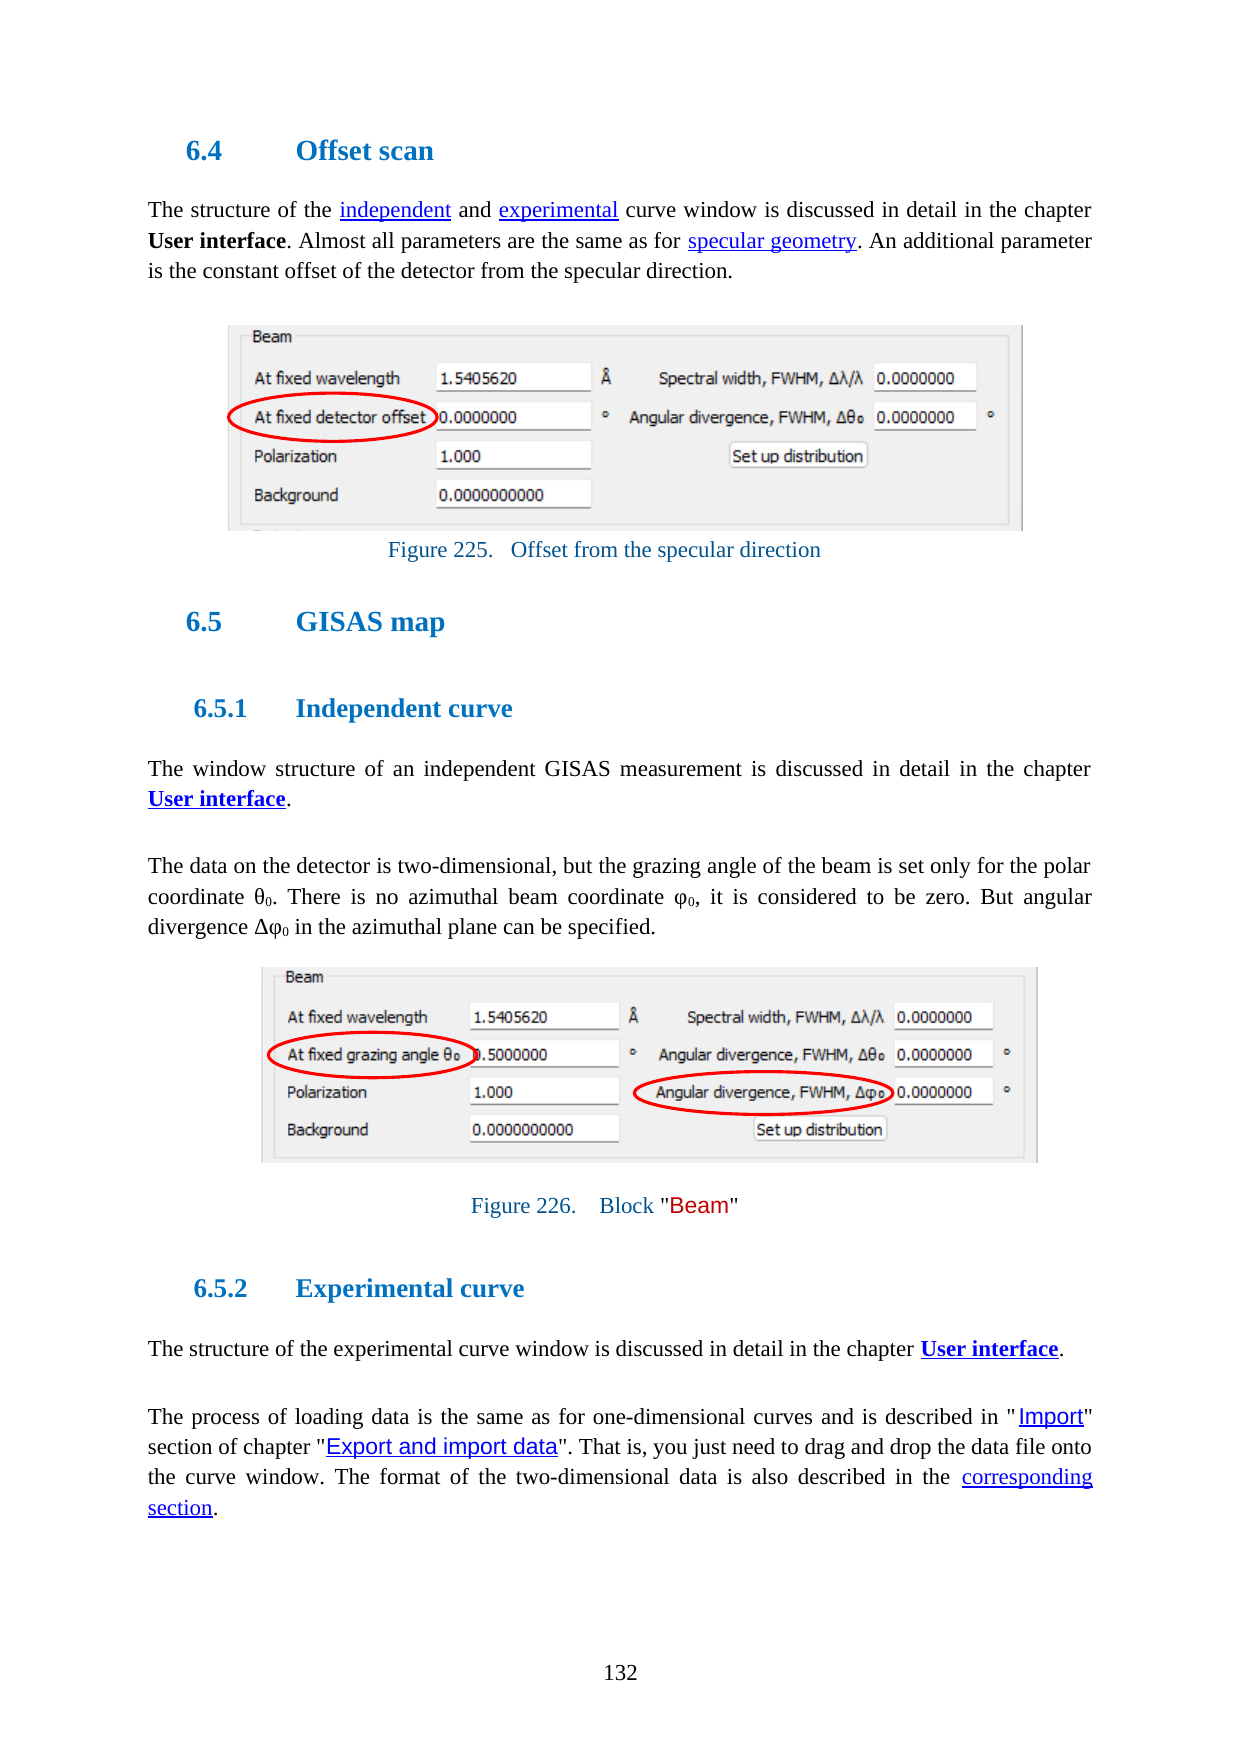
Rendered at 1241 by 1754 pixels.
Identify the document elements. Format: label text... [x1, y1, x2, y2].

subtitle Offset scan [155, 133, 1093, 166]
subtitle GISAS map [155, 604, 1093, 637]
picture [231, 395, 435, 439]
text The process of loading data is the same as for one-dimensional curves and is described in "Import" section of chapter "Export and import data". That is, you just need to drag and drop the data file onto the curve window. The format of the two-dimensional data is also described in the corresponding section. [148, 1403, 1093, 1520]
text The structure of the experimental curve window is discussed in detail in the chapter User interface. [148, 1335, 1093, 1361]
subtitle Independent curve [193, 692, 1093, 723]
subtitle Experimental curve [193, 1273, 1093, 1304]
text The data on the detector is two-dimensional, but the grazing angle of the beam is set only for the polar coordinate θ0. There is no azimuthal beam coordinate φ0, it is considered to be zero. But angular divergence Δφ0 in the azimuthal plane can be specified. [148, 853, 1093, 939]
picture [261, 967, 1038, 1163]
text The structure of the independent and experimental curve window is discussed in detail in the chapter User interface. Almost all parameters are the same as for specular geometry. An additional parameter is the constant offset of the detector from the specular direction. [148, 196, 1093, 283]
picture [227, 325, 1023, 531]
text The window structure of an independent GISAS measurement is discussed in detail in the chapter User interface. [148, 755, 1093, 811]
